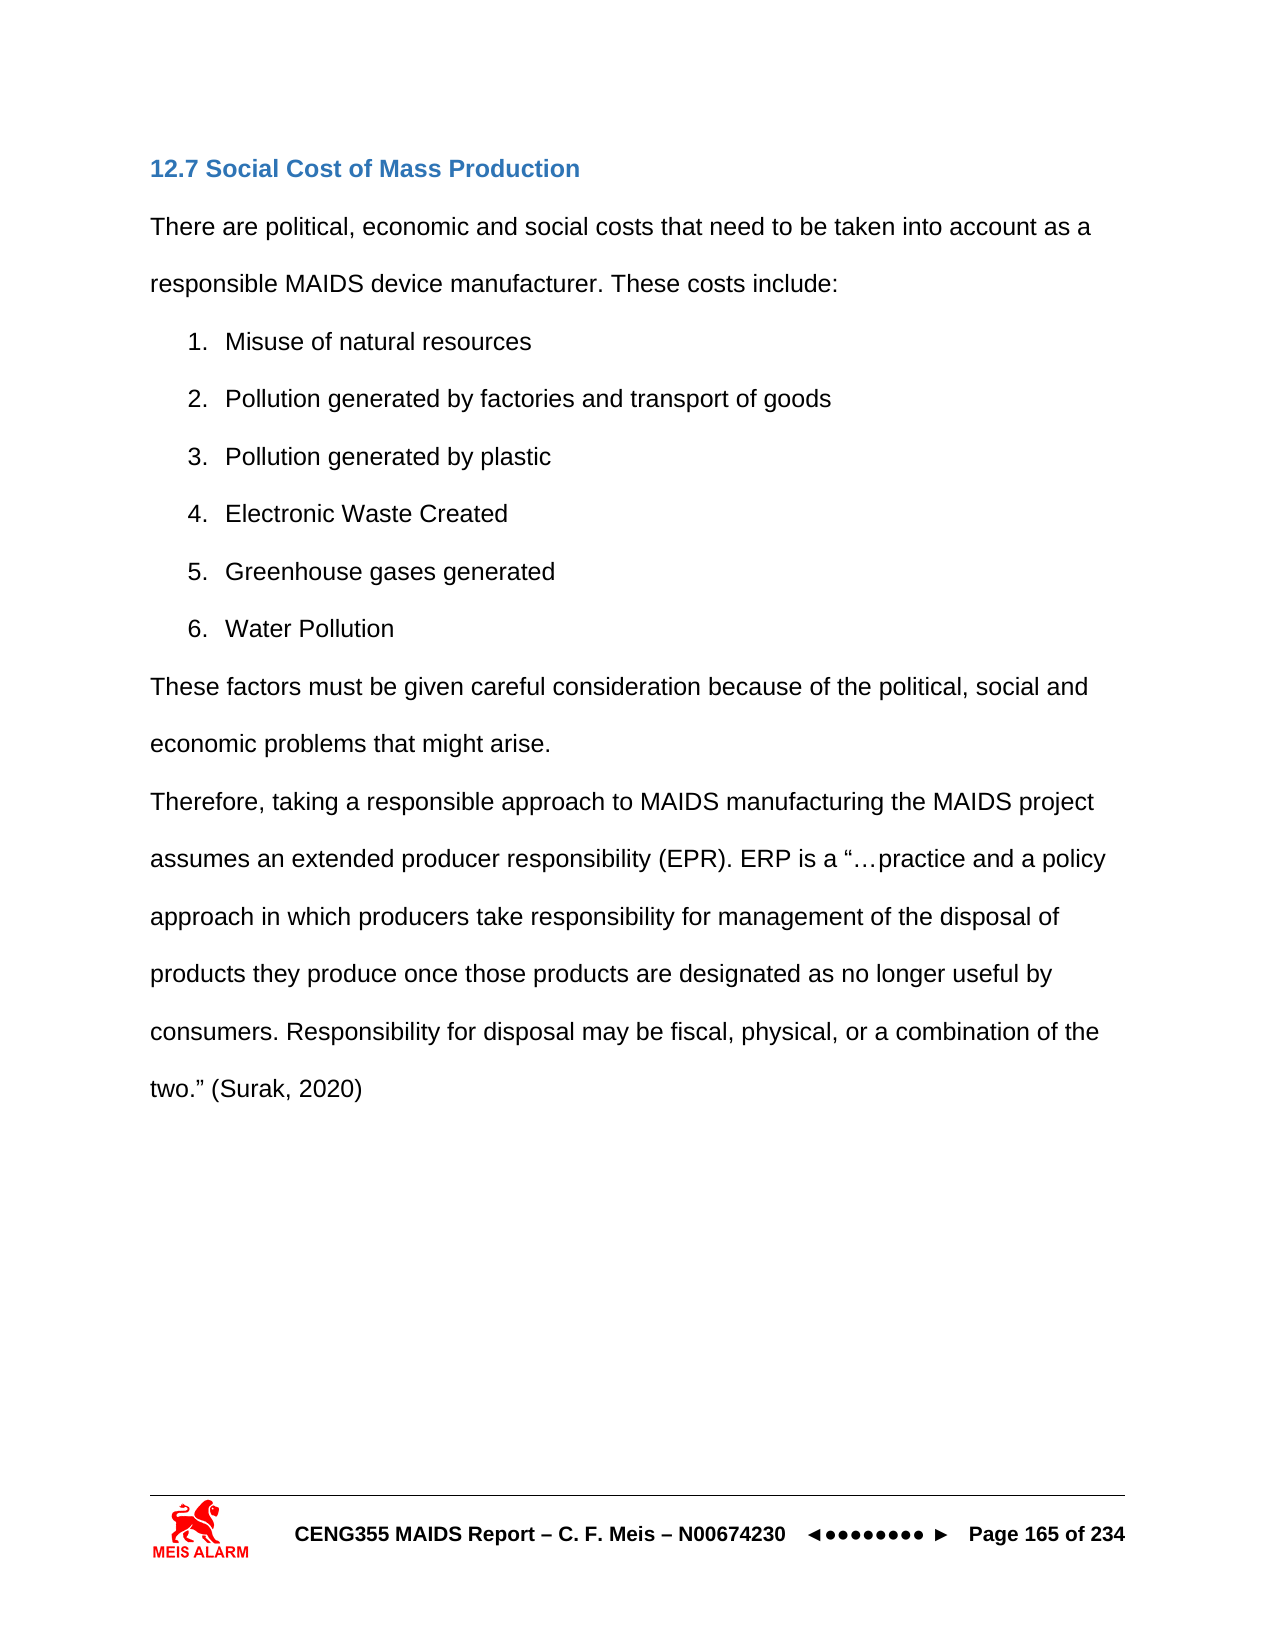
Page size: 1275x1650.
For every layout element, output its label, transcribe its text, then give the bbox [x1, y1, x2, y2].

list Pollution generated by plastic [187, 442, 1125, 470]
picture [150, 1498, 253, 1561]
text Therefore, taking a responsible approach to MAIDS manufacturing the MAIDS project assumes an extended producer responsibility (EPR). ERP is a “…practice and a policy approach in which producers take responsibility for management of the disposal of products they produce once those products are designated as no longer useful by consumers. Responsibility for disposal may be fiscal, physical, or a combination of the two.” (Surak, 2020) [150, 787, 1125, 1103]
list Greenhouse gases generated [187, 557, 1125, 585]
text There are political, economic and social costs that need to be taken into account as a responsible MAIDS device manufacturer. These costs include: [150, 212, 1125, 298]
list Pollution generated by factories and transport of goods [187, 384, 1125, 413]
list Water Pollution [187, 614, 1125, 643]
text These factors must be given careful consideration because of the political, social and economic problems that might arise. [150, 672, 1125, 758]
list Electronic Waste Created [187, 499, 1125, 528]
list Misuse of natural resources [187, 327, 1125, 355]
subtitle 12.7 Social Cost of Mass Production [150, 154, 1125, 183]
